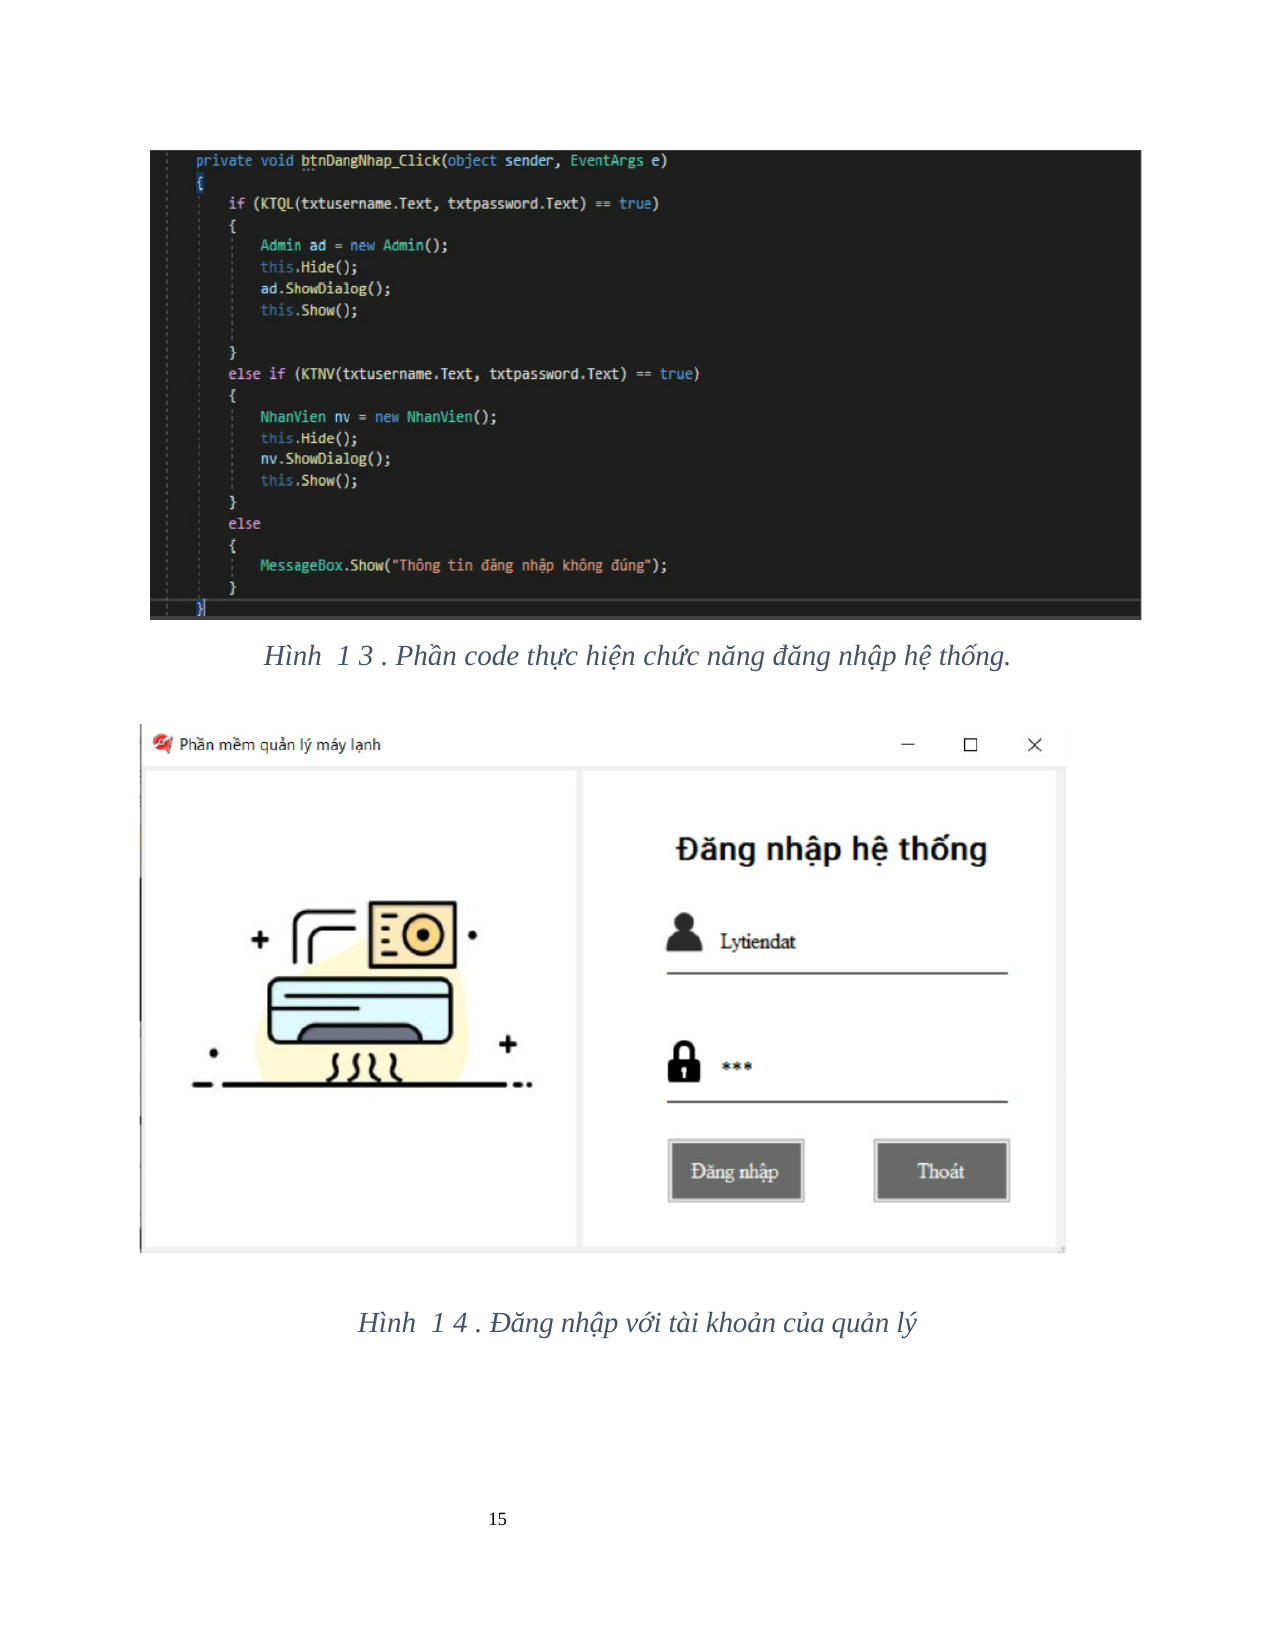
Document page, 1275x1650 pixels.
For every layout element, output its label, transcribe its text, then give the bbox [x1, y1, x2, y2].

picture [139, 724, 1067, 1253]
picture [150, 150, 1142, 620]
text Hình 14. Đăng nhập với tài khoản của quản lý [228, 1306, 1047, 1339]
text Hình 13. Phần code thực hiện chức năng đăng nhập hệ thống. [228, 638, 1047, 672]
